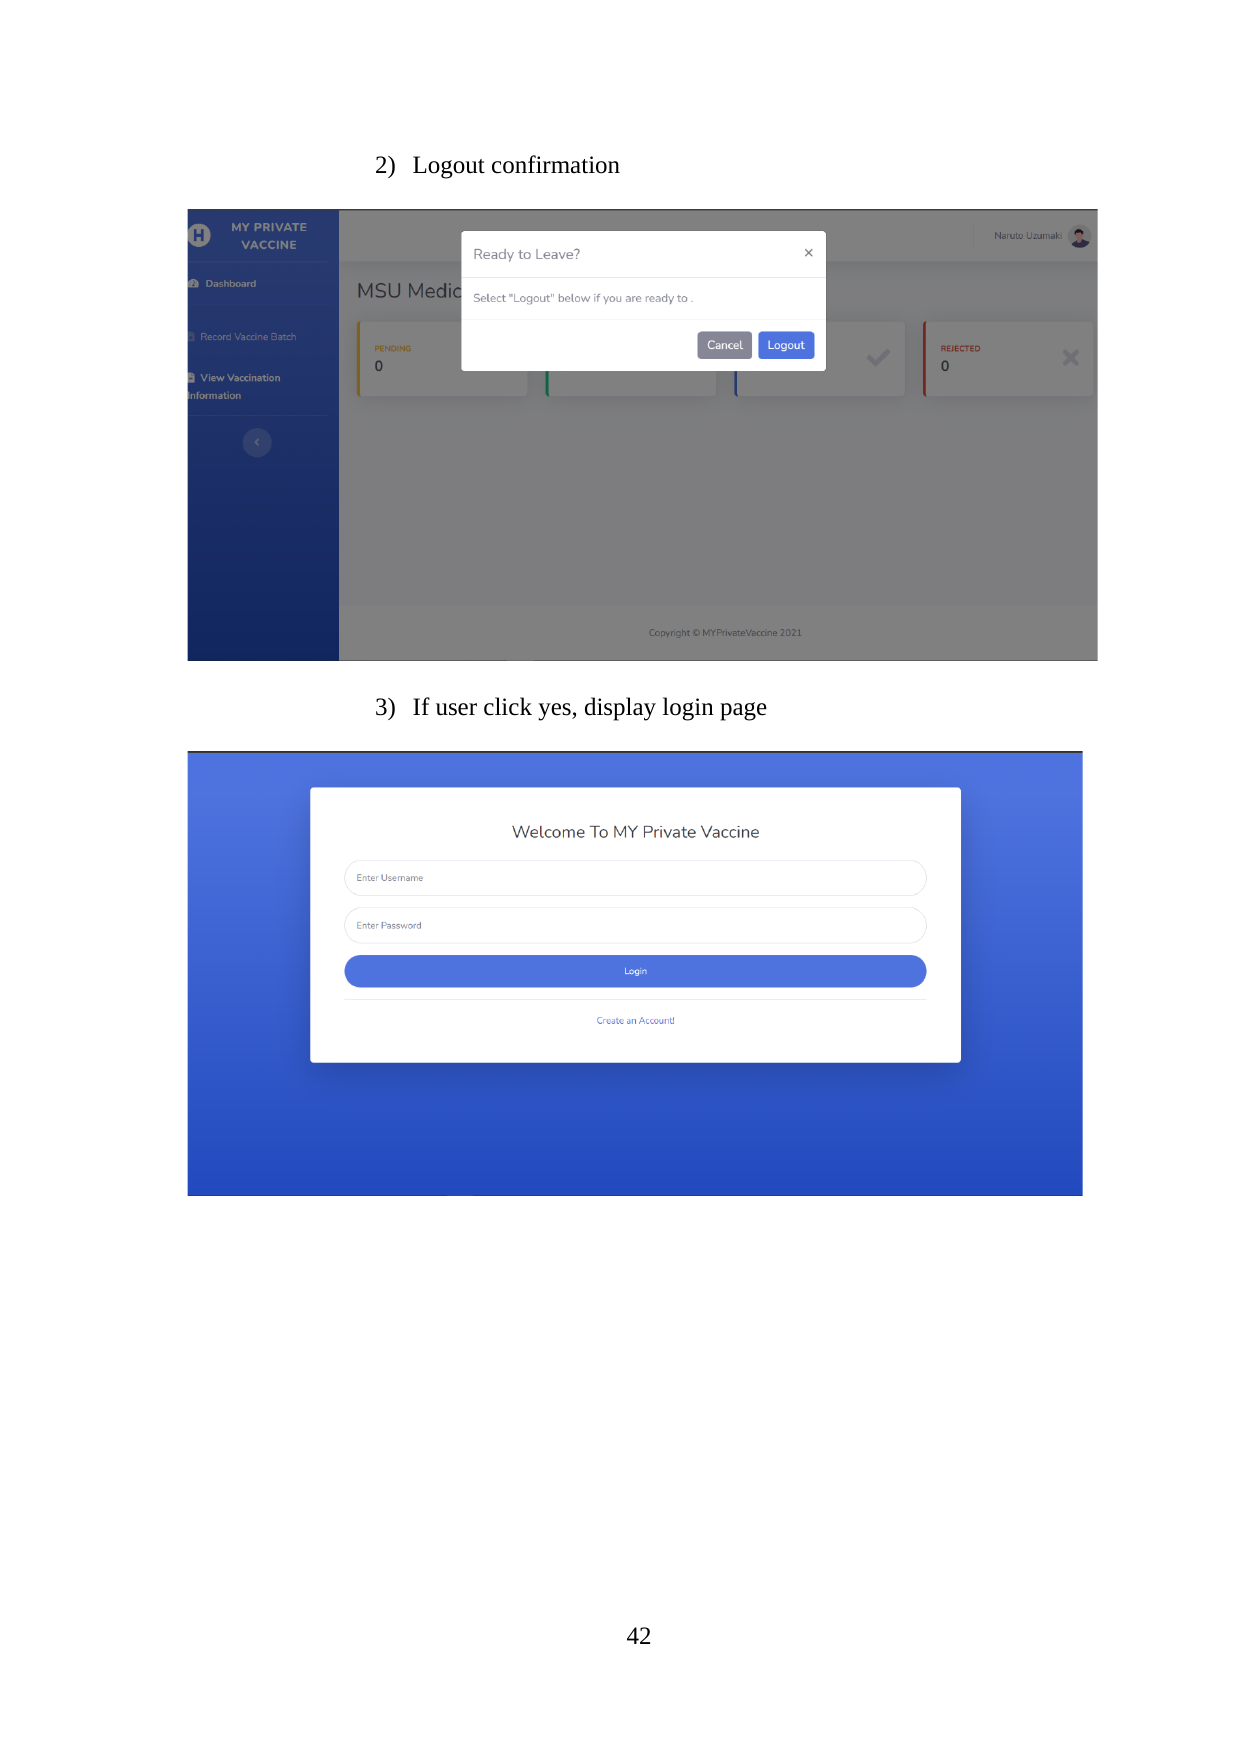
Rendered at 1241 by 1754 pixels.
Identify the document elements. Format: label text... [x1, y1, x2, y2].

picture [187, 751, 1083, 1196]
list If user click yes, display login page [375, 692, 1090, 721]
picture [187, 209, 1098, 661]
list Logout confirmation [375, 150, 1090, 179]
